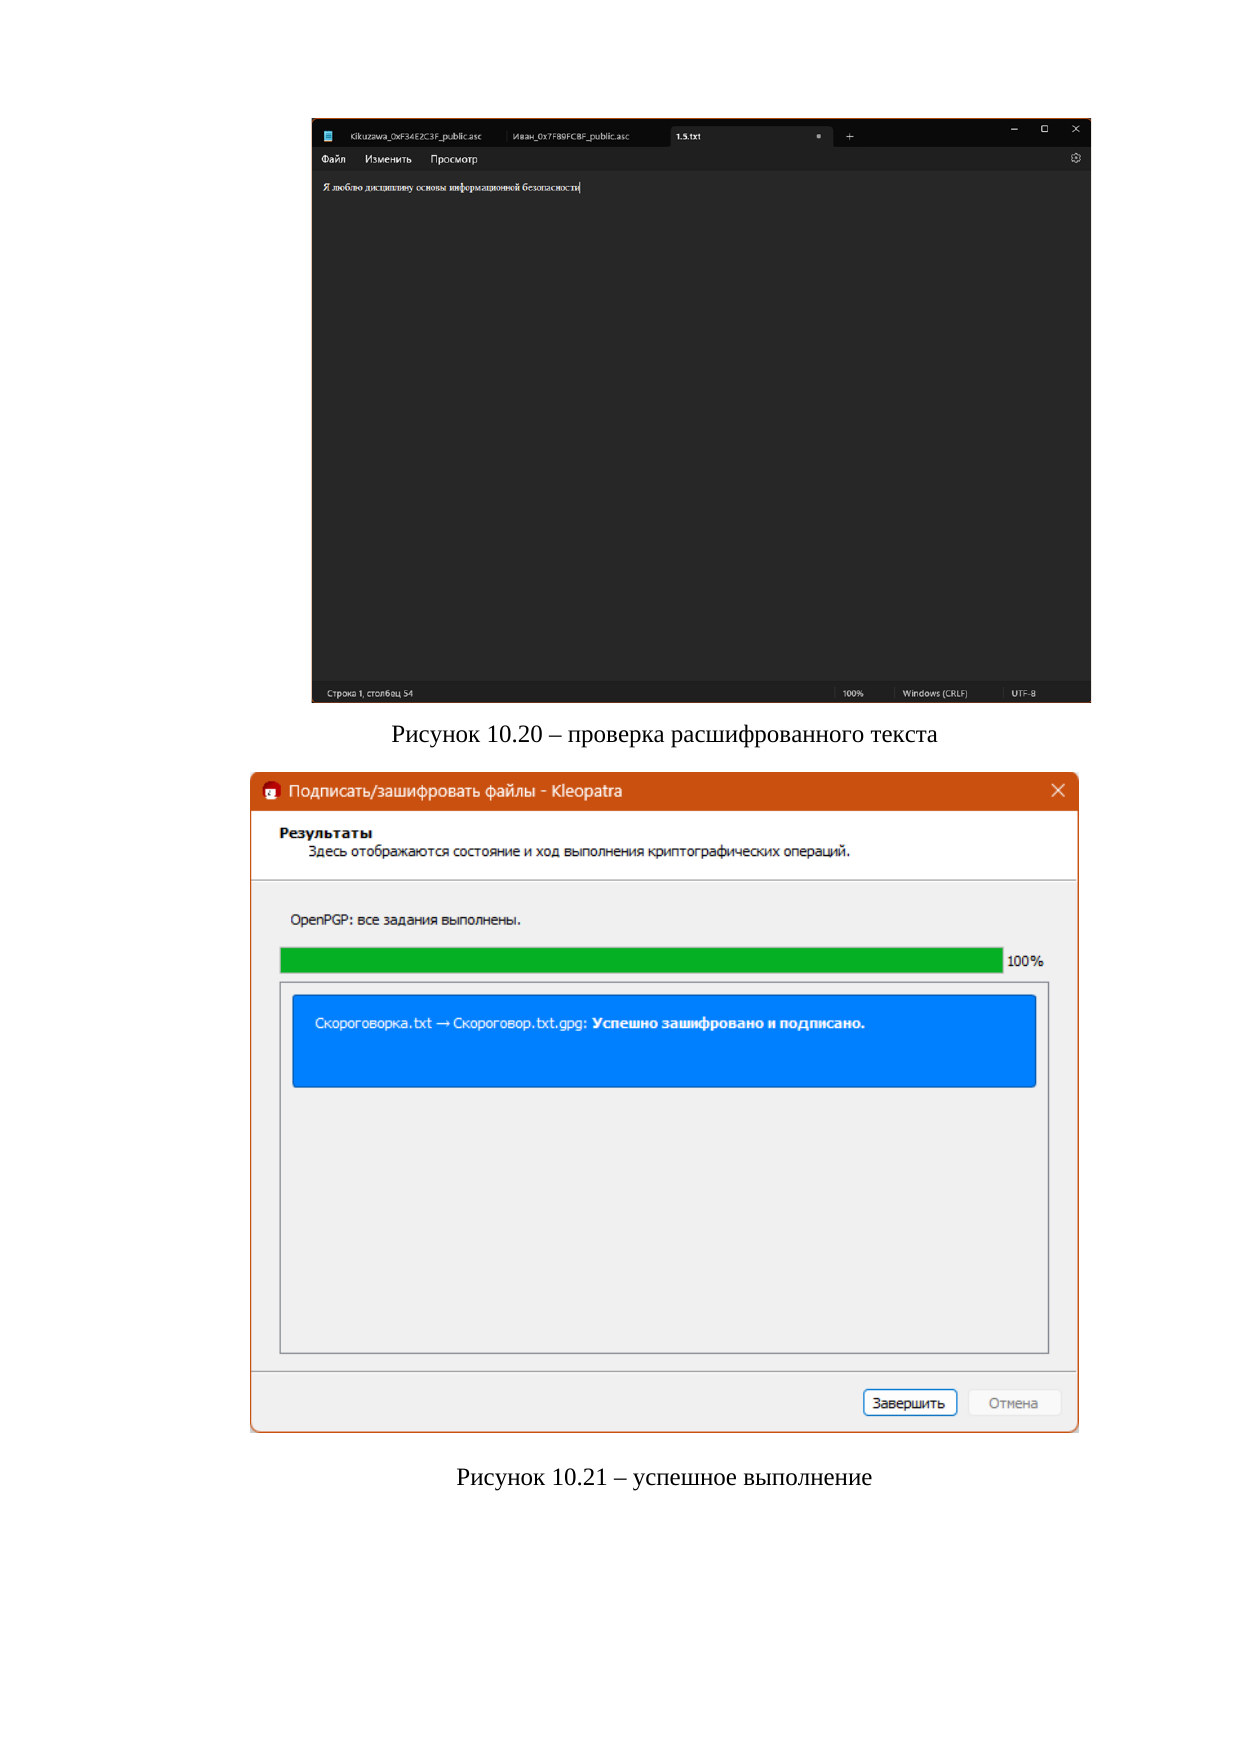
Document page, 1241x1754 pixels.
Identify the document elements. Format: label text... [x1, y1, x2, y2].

picture [250, 772, 1079, 1433]
text Рисунок 10.20 – проверка расшифрованного текста [177, 719, 1152, 748]
picture [311, 118, 1092, 703]
